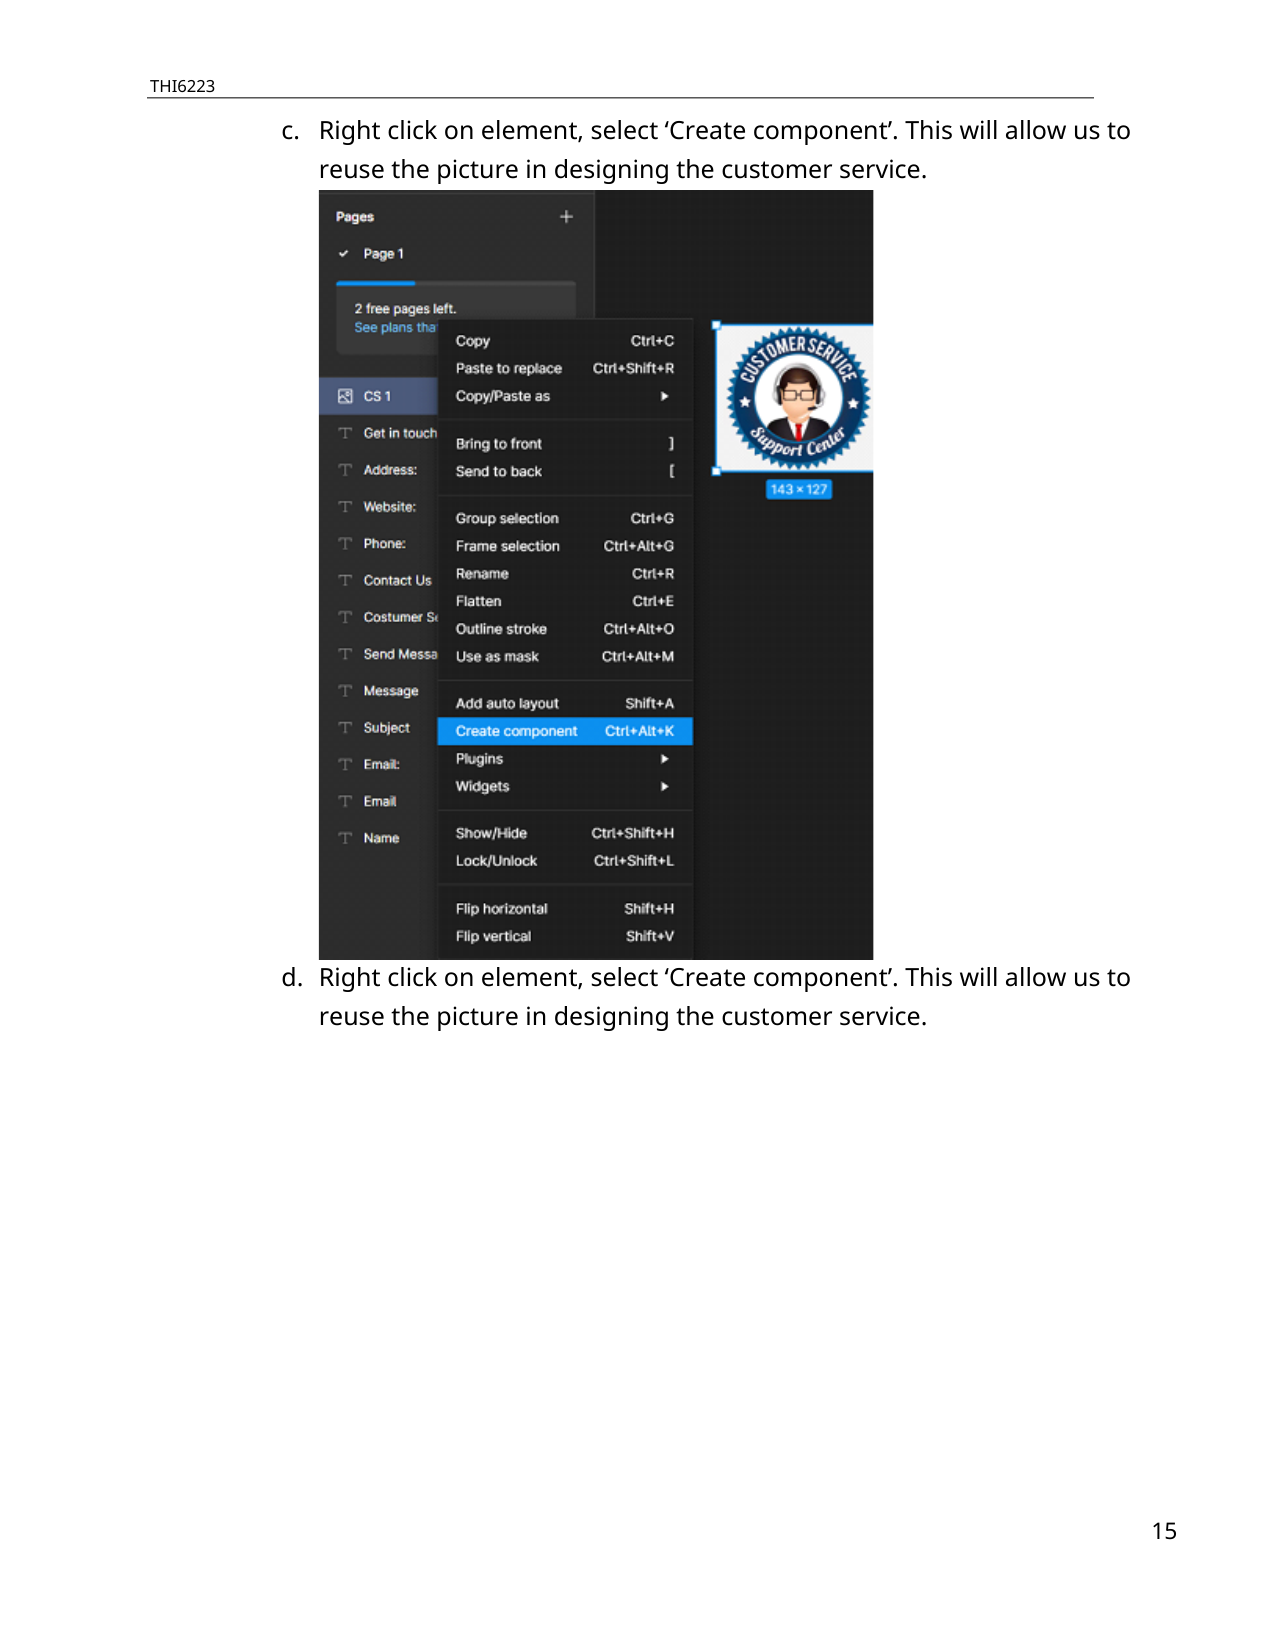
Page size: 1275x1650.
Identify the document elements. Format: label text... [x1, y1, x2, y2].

list Right click on element, select ‘Create component’. This will allow us to reuse the picture in designing the customer service. [281, 112, 1177, 186]
list Right click on element, select ‘Create component’. This will allow us to reuse the picture in designing the customer service. [281, 959, 1177, 1033]
picture [318, 190, 874, 960]
